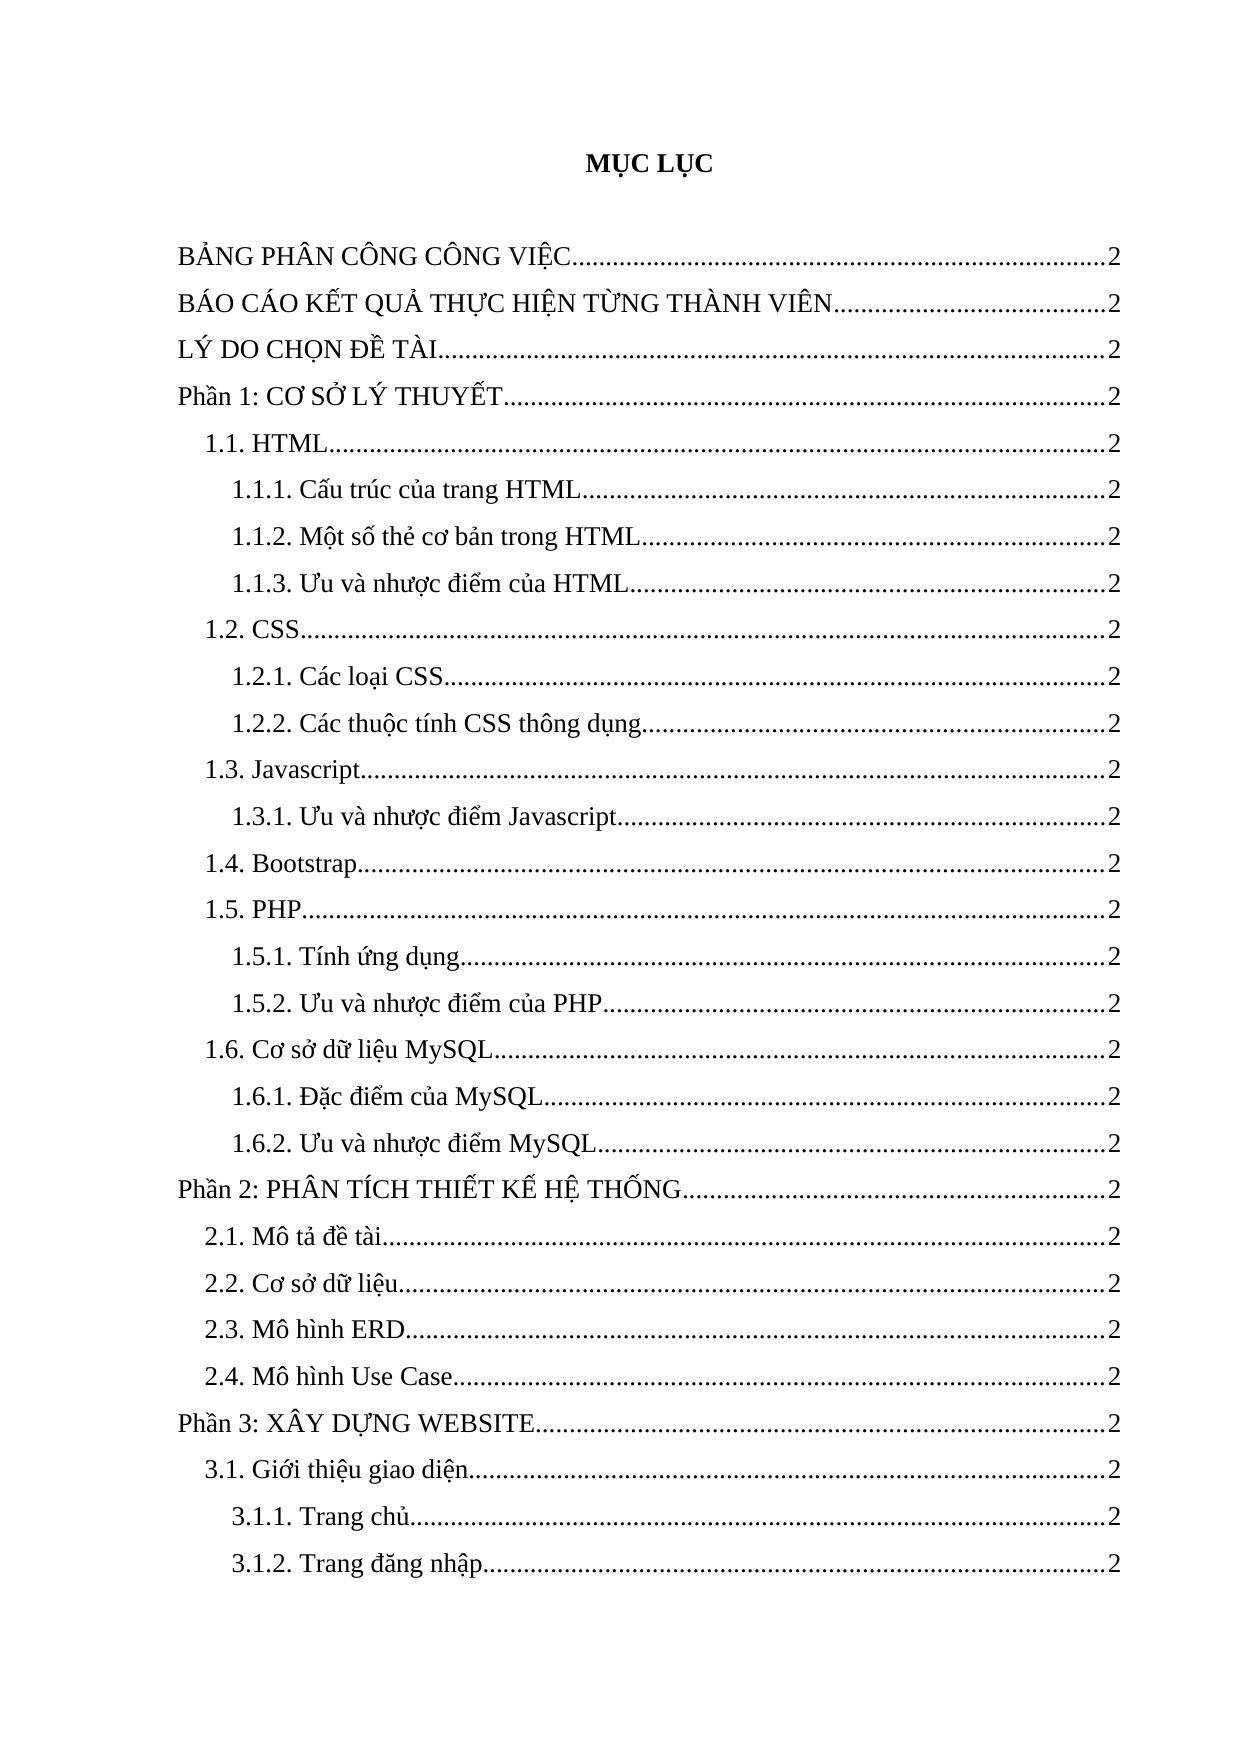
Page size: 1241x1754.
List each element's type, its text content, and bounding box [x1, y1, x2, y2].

text MỤC LỤC [177, 147, 1122, 178]
